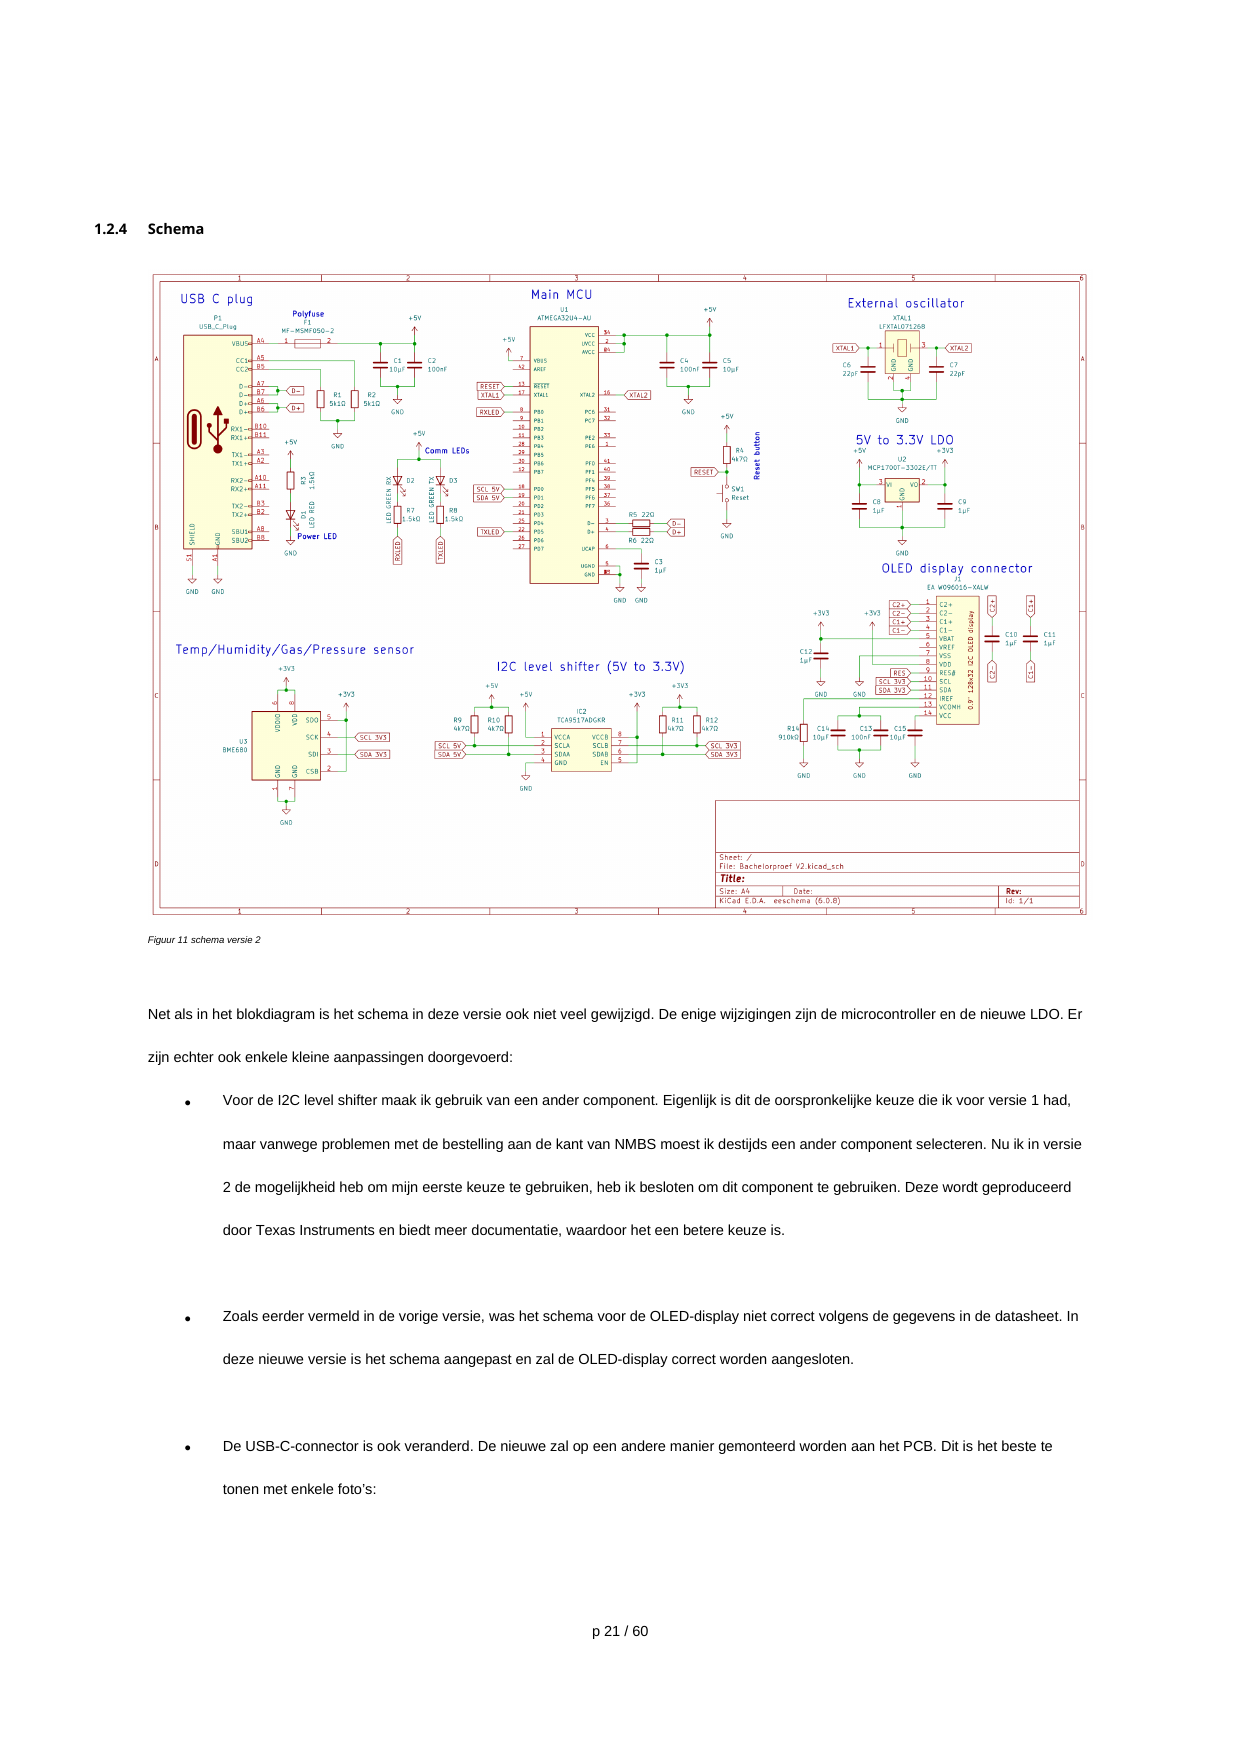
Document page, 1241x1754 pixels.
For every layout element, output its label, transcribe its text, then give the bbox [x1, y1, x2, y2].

text Net als in het blokdiagram is het schema in deze versie ook niet veel gewijzigd. De enige wijzigingen zijn de microcontroller en de nieuwe LDO. Er zijn echter ook enkele kleine aanpassingen doorgevoerd: [148, 1006, 1092, 1078]
list Zoals eerder vermeld in de vorige versie, was het schema voor de OLED-display niet correct volgens de gegevens in de datasheet. In deze nieuwe versie is het schema aangepast en zal de OLED-display correct worden aangesloten. [185, 1308, 1092, 1380]
list Voor de I2C level shifter maak ik gebruik van een ander component. Eigenlijk is dit de oorspronkelijke keuze die ik voor versie 1 had, maar vanwege problemen met de bestelling aan de kant van NMBS moest ik destijds een ander component selecteren. Nu ik in versie 2 de mogelijkheid heb om mijn eerste keuze te gebruiken, heb ik besloten om dit component te gebruiken. Deze wordt geproduceerd door Texas Instruments en biedt meer documentatie, waardoor het een betere keuze is. [185, 1092, 1092, 1251]
picture [147, 269, 1093, 920]
subtitle Schema [127, 218, 1092, 253]
list De USB-C-connector is ook veranderd. De nieuwe zal op een andere manier gemonteerd worden aan het PCB. Dit is het beste te tonen met enkele foto’s: [185, 1437, 1092, 1509]
text Figuur 11 schema versie 2 [148, 934, 1092, 953]
